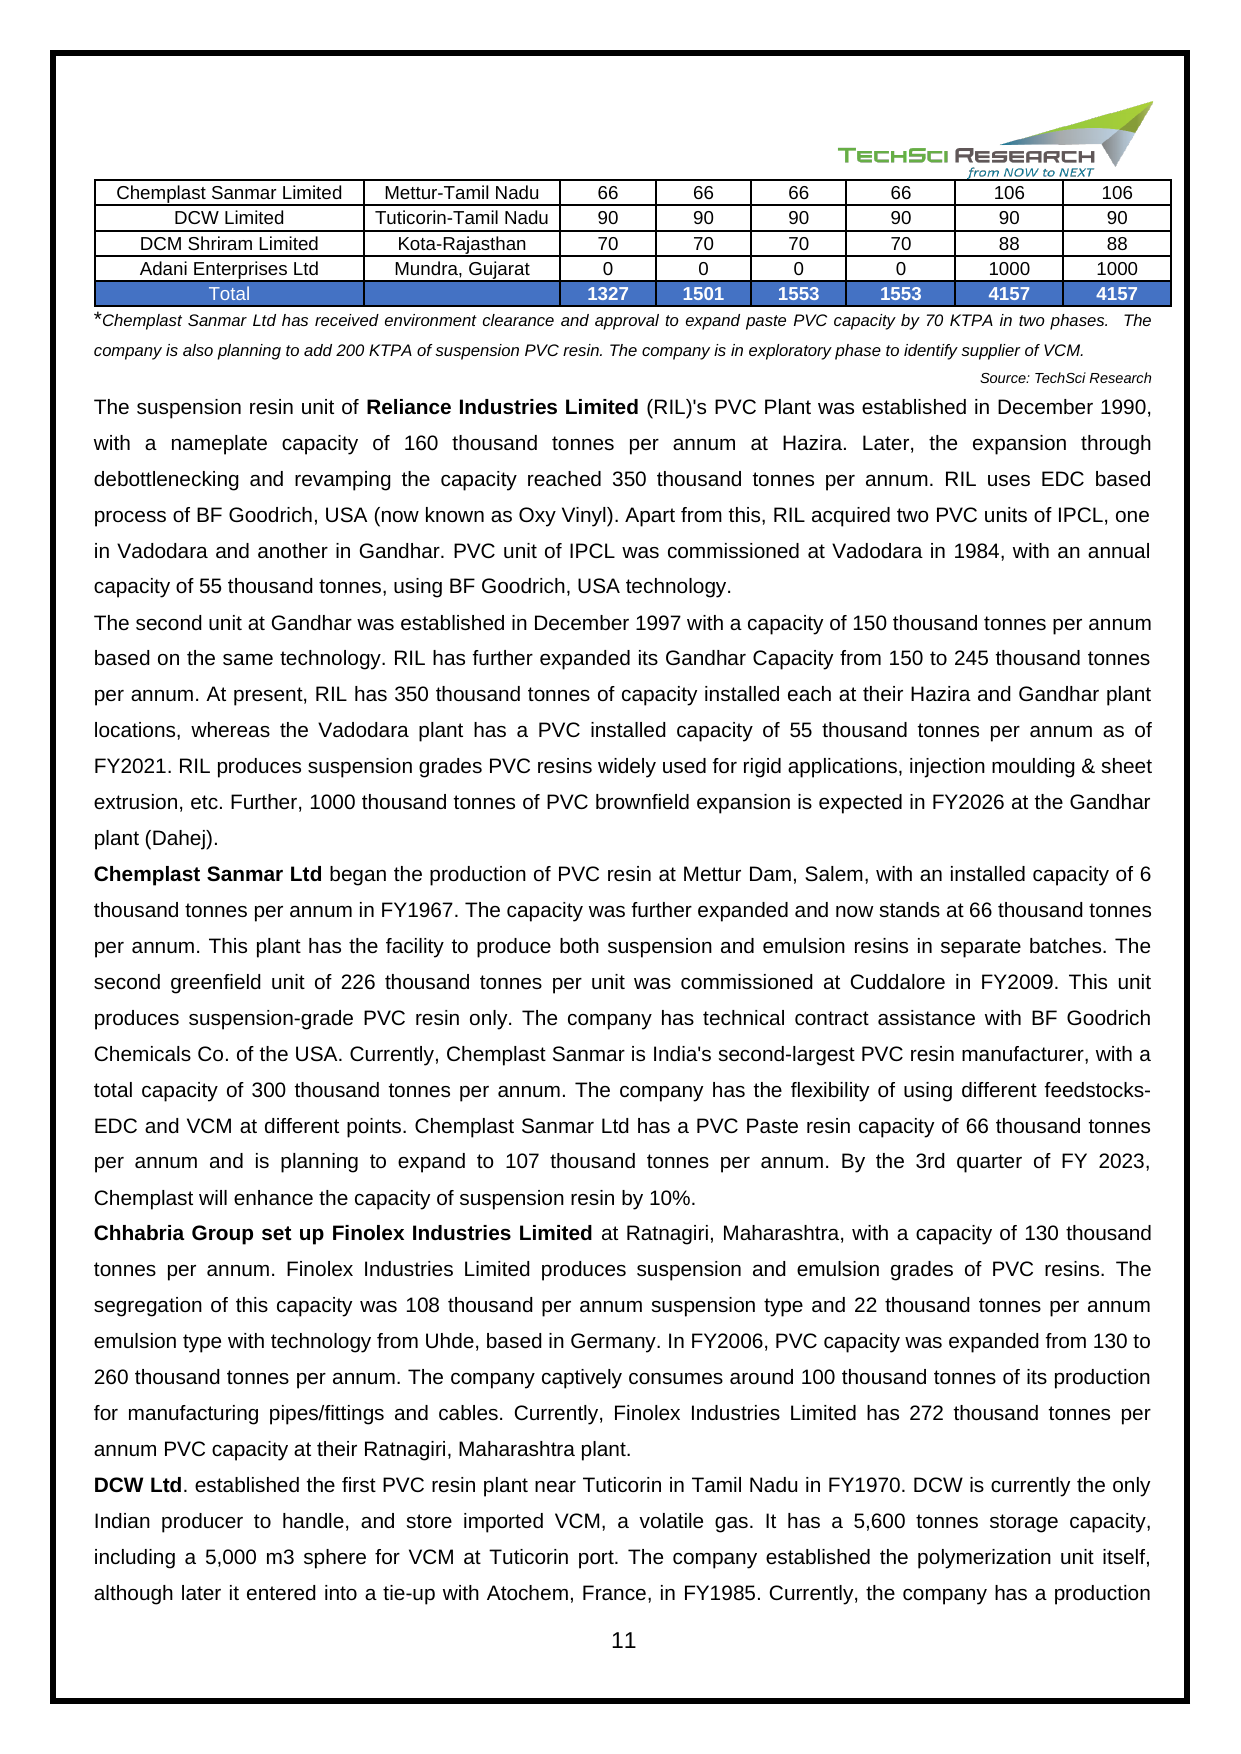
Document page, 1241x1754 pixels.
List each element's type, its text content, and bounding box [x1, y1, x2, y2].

table_cell 66 [752, 181, 845, 204]
table_cell 0 [561, 257, 655, 280]
table_cell 90 [657, 206, 750, 229]
table_cell 1553 [847, 282, 954, 305]
picture [835, 100, 1154, 179]
text The suspension resin unit of Reliance Industries Limited (RIL)'s PVC Plant was established in December 1990, with a nameplate capacity of 160 thousand tonnes per annum at Hazira. Later, the expansion through debottlenecking and revamping the capacity reached 350 thousand tonnes per annum. RIL uses EDC based process of BF Goodrich, USA (now known as Oxy Vinyl). Apart from this, RIL acquired two PVC units of IPCL, one in Vadodara and another in Gandhar. PVC unit of IPCL was commissioned at Vadodara in 1984, with an annual capacity of 55 thousand tonnes, using BF Goodrich, USA technology. [94, 395, 1153, 598]
table_cell DCW Limited [96, 206, 363, 229]
table_cell 4157 [956, 282, 1062, 305]
text *Chemplast Sanmar Ltd has received environment clearance and approval to expand paste PVC capacity by 70 KTPA in two phases. The company is also planning to add 200 KTPA of suspension PVC resin. The company is in exploratory phase to identify supplier of VCM. [94, 307, 1153, 360]
table_cell 90 [847, 206, 954, 229]
table_cell 90 [752, 206, 845, 229]
table_cell 66 [847, 181, 954, 204]
table_cell 90 [956, 206, 1062, 229]
text The second unit at Gandhar was established in December 1997 with a capacity of 150 thousand tonnes per annum based on the same technology. RIL has further expanded its Gandhar Capacity from 150 to 245 thousand tonnes per annum. At present, RIL has 350 thousand tonnes of capacity installed each at their Hazira and Gandhar plant locations, whereas the Vadodara plant has a PVC installed capacity of 55 thousand tonnes per annum as of FY2021. RIL produces suspension grades PVC resins widely used for rigid applications, injection moulding & sheet extrusion, etc. Further, 1000 thousand tonnes of PVC brownfield expansion is expected in FY2026 at the Gandhar plant (Dahej). [94, 610, 1153, 850]
table_cell 70 [561, 232, 655, 255]
table_cell Mettur-Tamil Nadu [365, 181, 559, 204]
table_cell 0 [657, 257, 750, 280]
table_cell 1553 [752, 282, 845, 305]
table_cell 90 [1064, 206, 1170, 229]
table_cell 88 [1064, 232, 1170, 255]
table_cell 88 [956, 232, 1062, 255]
table_cell Chemplast Sanmar Limited [96, 181, 363, 204]
table_cell 106 [956, 181, 1062, 204]
table_cell Mundra, Gujarat [365, 257, 559, 280]
table_cell 90 [561, 206, 655, 229]
table_cell 66 [561, 181, 655, 204]
table_cell 1000 [956, 257, 1062, 280]
table_cell 0 [847, 257, 954, 280]
table_cell DCM Shriram Limited [96, 232, 363, 255]
table_cell 1000 [1064, 257, 1170, 280]
text Chemplast Sanmar Ltd began the production of PVC resin at Mettur Dam, Salem, with an installed capacity of 6 thousand tonnes per annum in FY1967. The capacity was further expanded and now stands at 66 thousand tonnes per annum. This plant has the facility to produce both suspension and emulsion resins in separate batches. The second greenfield unit of 226 thousand tonnes per unit was commissioned at Cuddalore in FY2009. This unit produces suspension-grade PVC resin only. The company has technical contract assistance with BF Goodrich Chemicals Co. of the USA. Currently, Chemplast Sanmar is India's second-largest PVC resin manufacturer, with a total capacity of 300 thousand tonnes per annum. The company has the flexibility of using different feedstocks- EDC and VCM at different points. Chemplast Sanmar Ltd has a PVC Paste resin capacity of 66 thousand tonnes per annum and is planning to expand to 107 thousand tonnes per annum. By the 3rd quarter of FY 2023, Chemplast will enhance the capacity of suspension resin by 10%. [94, 862, 1153, 1209]
table_cell Kota-Rajasthan [365, 232, 559, 255]
table_cell 1501 [657, 282, 750, 305]
table_cell Tuticorin-Tamil Nadu [365, 206, 559, 229]
table_cell 70 [657, 232, 750, 255]
text Source: TechSci Research [94, 369, 1153, 386]
table_cell 1327 [561, 282, 655, 305]
table_cell 4157 [1064, 282, 1170, 305]
table_cell 70 [847, 232, 954, 255]
table_cell Adani Enterprises Ltd [96, 257, 363, 280]
text Chhabria Group set up Finolex Industries Limited at Ratnagiri, Maharashtra, with a capacity of 130 thousand tonnes per annum. Finolex Industries Limited produces suspension and emulsion grades of PVC resins. The segregation of this capacity was 108 thousand per annum suspension type and 22 thousand tonnes per annum emulsion type with technology from Uhde, based in Germany. In FY2006, PVC capacity was expanded from 130 to 260 thousand tonnes per annum. The company captively consumes around 100 thousand tonnes of its production for manufacturing pipes/fittings and cables. Currently, Finolex Industries Limited has 272 thousand tonnes per annum PVC capacity at their Ratnagiri, Maharashtra plant. [94, 1221, 1153, 1461]
table_cell 106 [1064, 181, 1170, 204]
table_cell 0 [752, 257, 845, 280]
table_cell 70 [752, 232, 845, 255]
table_cell 66 [657, 181, 750, 204]
table_cell Total [96, 282, 363, 305]
table_cell [365, 282, 559, 305]
